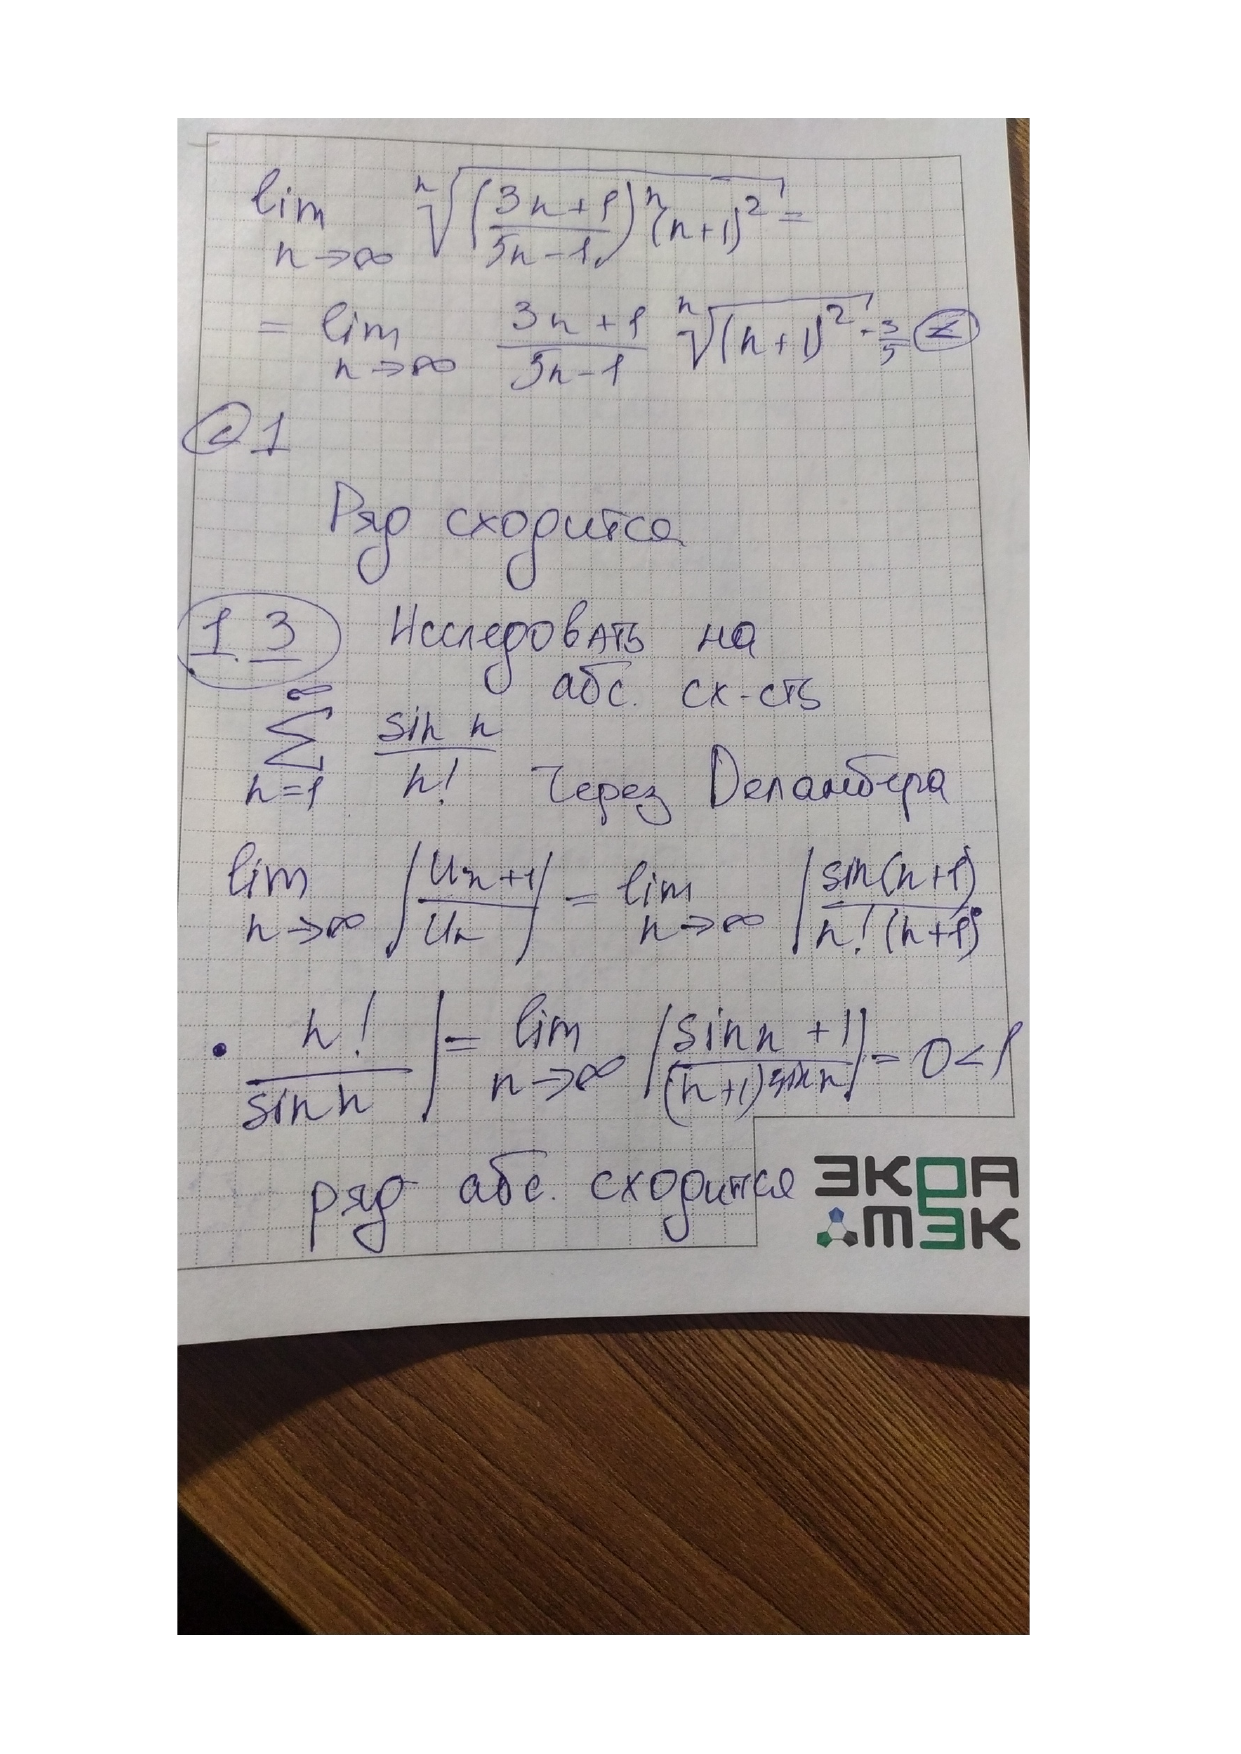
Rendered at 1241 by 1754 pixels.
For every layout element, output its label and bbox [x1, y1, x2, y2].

picture [177, 118, 1030, 1635]
